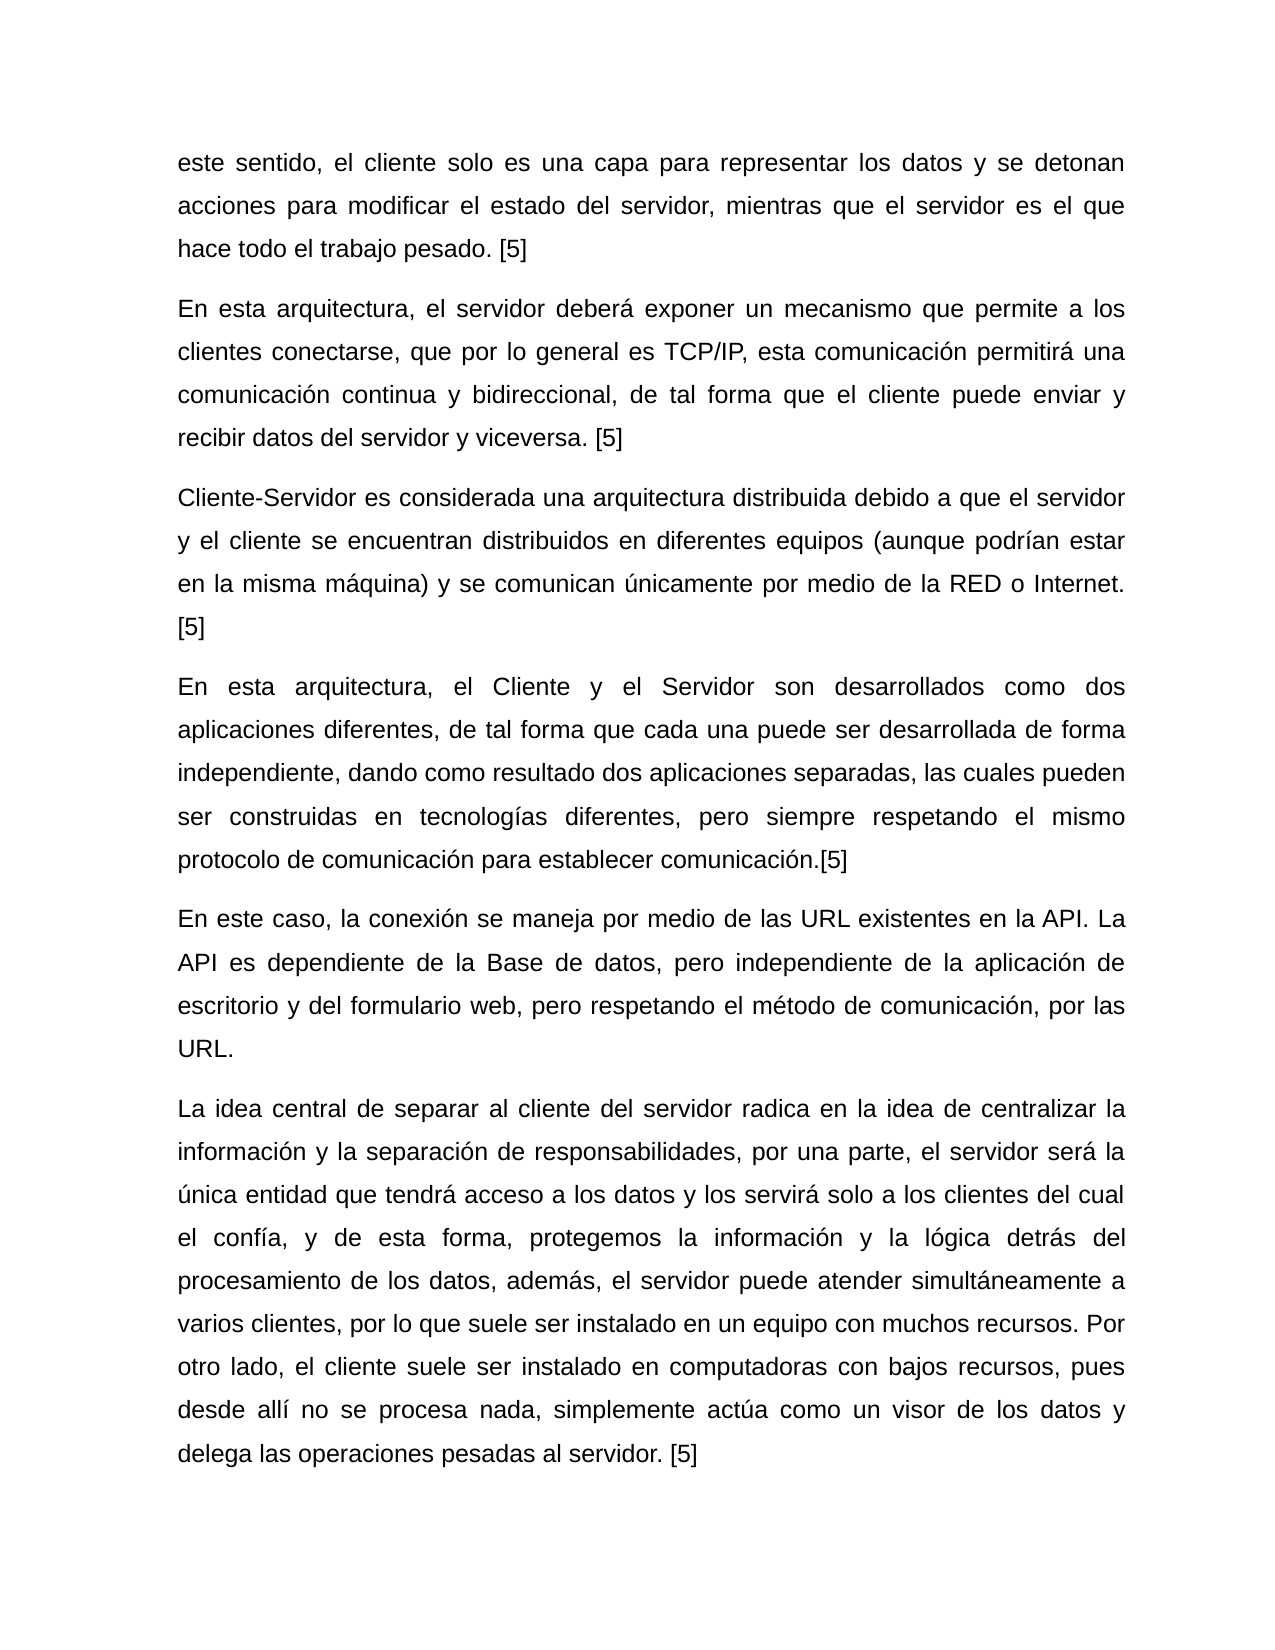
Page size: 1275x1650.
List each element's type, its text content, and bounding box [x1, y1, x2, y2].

text En este caso, la conexión se maneja por medio de las URL existentes en la API. La API es dependiente de la Base de datos, pero independiente de la aplicación de escritorio y del formulario web, pero respetando el método de comunicación, por las URL. [177, 904, 1127, 1062]
text Cliente-Servidor es considerada una arquitectura distribuida debido a que el servidor y el cliente se encuentran distribuidos en diferentes equipos (aunque podrían estar en la misma máquina) y se comunican únicamente por medio de la RED o Internet. [5] [177, 483, 1127, 641]
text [177, 148, 1127, 263]
text En esta arquitectura, el servidor deberá exponer un mecanismo que permite a los clientes conectarse, que por lo general es TCP/IP, esta comunicación permitirá una comunicación continua y bidireccional, de tal forma que el cliente puede enviar y recibir datos del servidor y viceversa. [5] [177, 294, 1127, 452]
text En esta arquitectura, el Cliente y el Servidor son desarrollados como dos aplicaciones diferentes, de tal forma que cada una puede ser desarrollada de forma independiente, dando como resultado dos aplicaciones separadas, las cuales pueden ser construidas en tecnologías diferentes, pero siempre respetando el mismo protocolo de comunicación para establecer comunicación.[5] [177, 672, 1127, 873]
text La idea central de separar al cliente del servidor radica en la idea de centralizar la información y la separación de responsabilidades, por una parte, el servidor será la única entidad que tendrá acceso a los datos y los servirá solo a los clientes del cual el confía, y de esta forma, protegemos la información y la lógica detrás del procesamiento de los datos, además, el servidor puede atender simultáneamente a varios clientes, por lo que suele ser instalado en un equipo con muchos recursos. Por otro lado, el cliente suele ser instalado en computadoras con bajos recursos, pues desde allí no se procesa nada, simplemente actúa como un visor de los datos y delega las operaciones pesadas al servidor. [5] [177, 1093, 1127, 1467]
